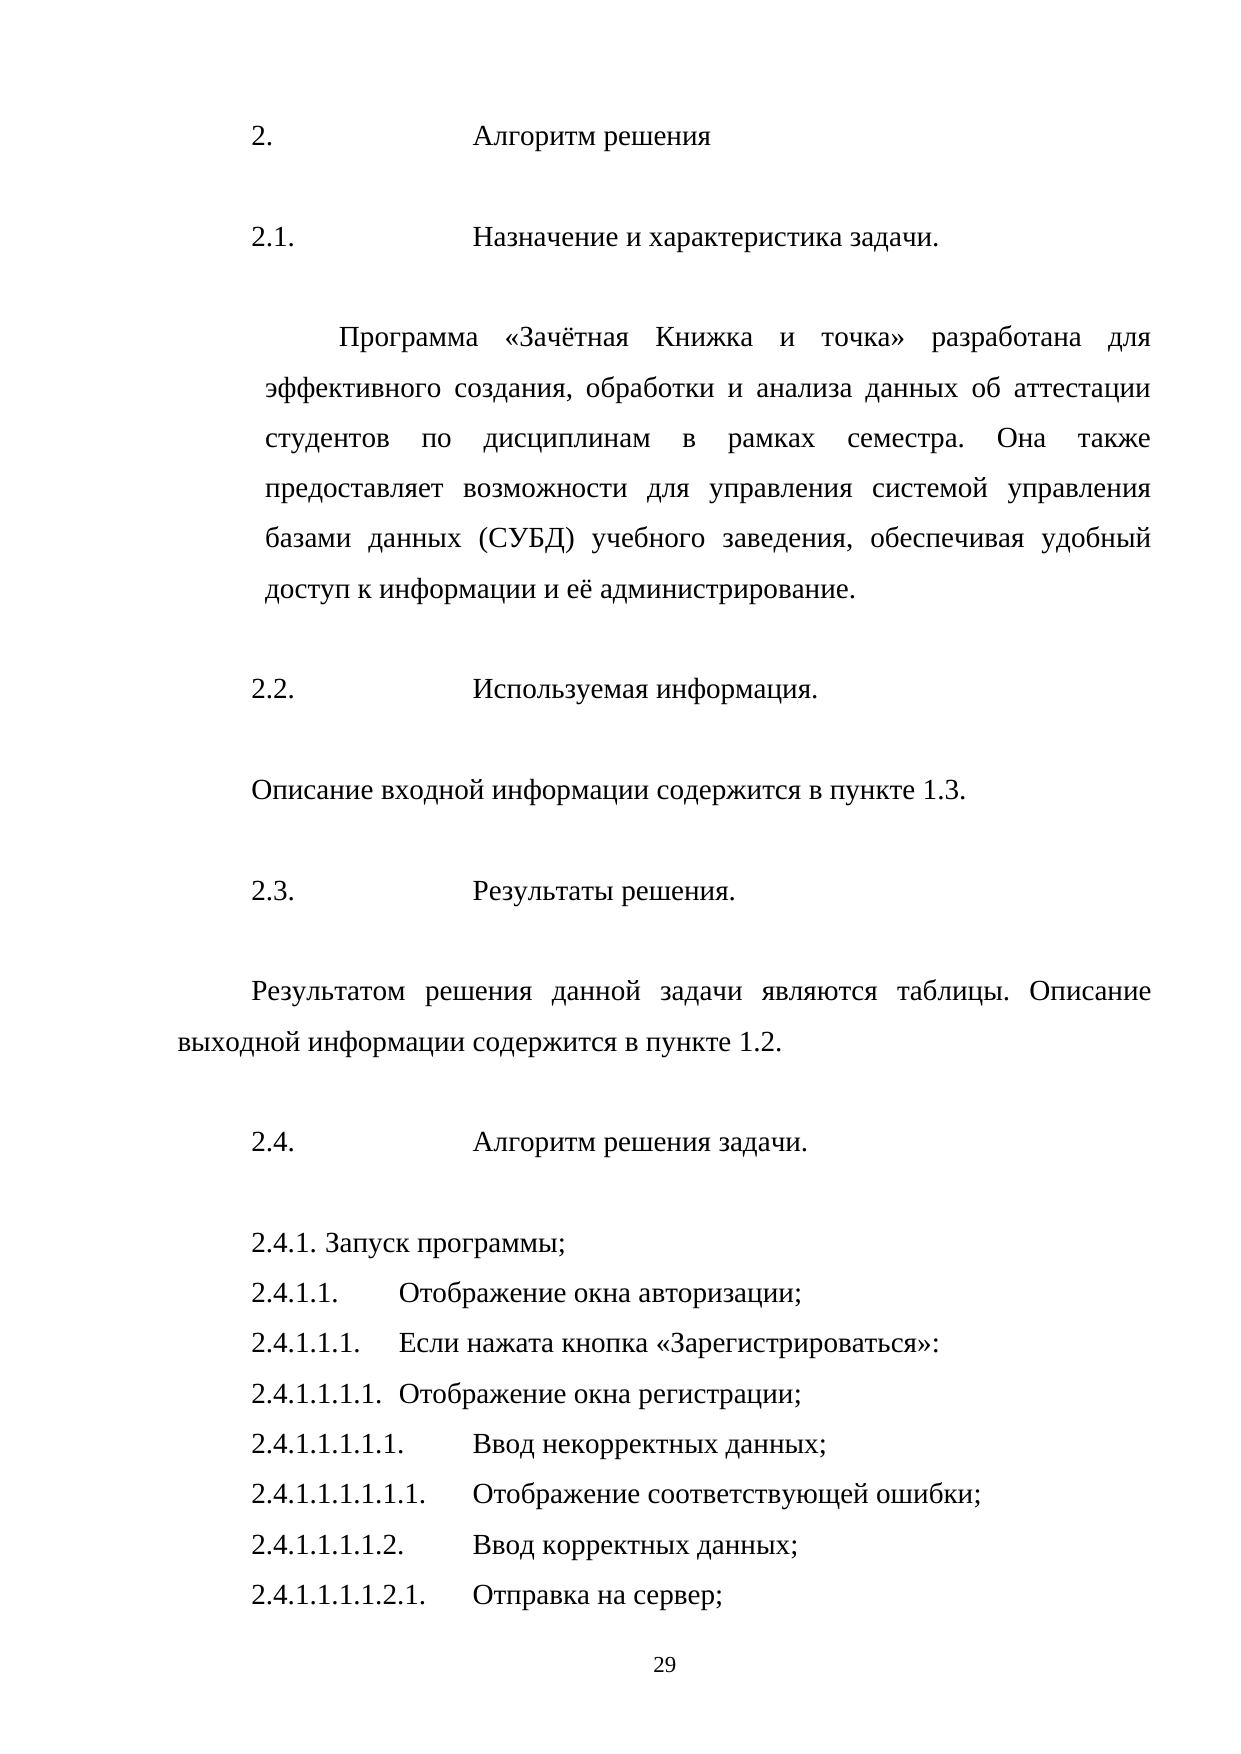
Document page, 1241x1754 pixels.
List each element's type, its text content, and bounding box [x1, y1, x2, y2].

list Если нажата кнопка «Зарегистрироваться»: [177, 1326, 1152, 1359]
list Отображение соответствующей ошибки; [177, 1477, 1152, 1510]
list Ввод некорректных данных; [177, 1426, 1152, 1460]
list Используемая информация. [177, 672, 1152, 705]
list Назначение и характеристика задачи. [177, 219, 1152, 252]
list Алгоритм решения задачи. [177, 1124, 1152, 1158]
list Алгоритм решения [177, 118, 1152, 152]
list Запуск программы; [177, 1225, 1152, 1258]
text Результатом решения данной задачи являются таблицы. Описание выходной информации содержится в пункте 1.2. [177, 973, 1152, 1057]
list Отправка на сервер; [177, 1577, 1152, 1611]
text Программа «Зачётная Книжка и точка» разработана для эффективного создания, обработки и анализа данных об аттестации студентов по дисциплинам в рамках семестра. Она также предоставляет возможности для управления системой управления базами данных (СУБД) учебного заведения, обеспечивая удобный доступ к информации и её администрирование. [265, 319, 1152, 604]
text Описание входной информации содержится в пункте 1.3. [177, 772, 1152, 806]
list Ввод корректных данных; [177, 1527, 1152, 1560]
list Результаты решения. [177, 873, 1152, 906]
list Отображение окна регистрации; [177, 1376, 1152, 1409]
list Отображение окна авторизации; [177, 1275, 1152, 1309]
